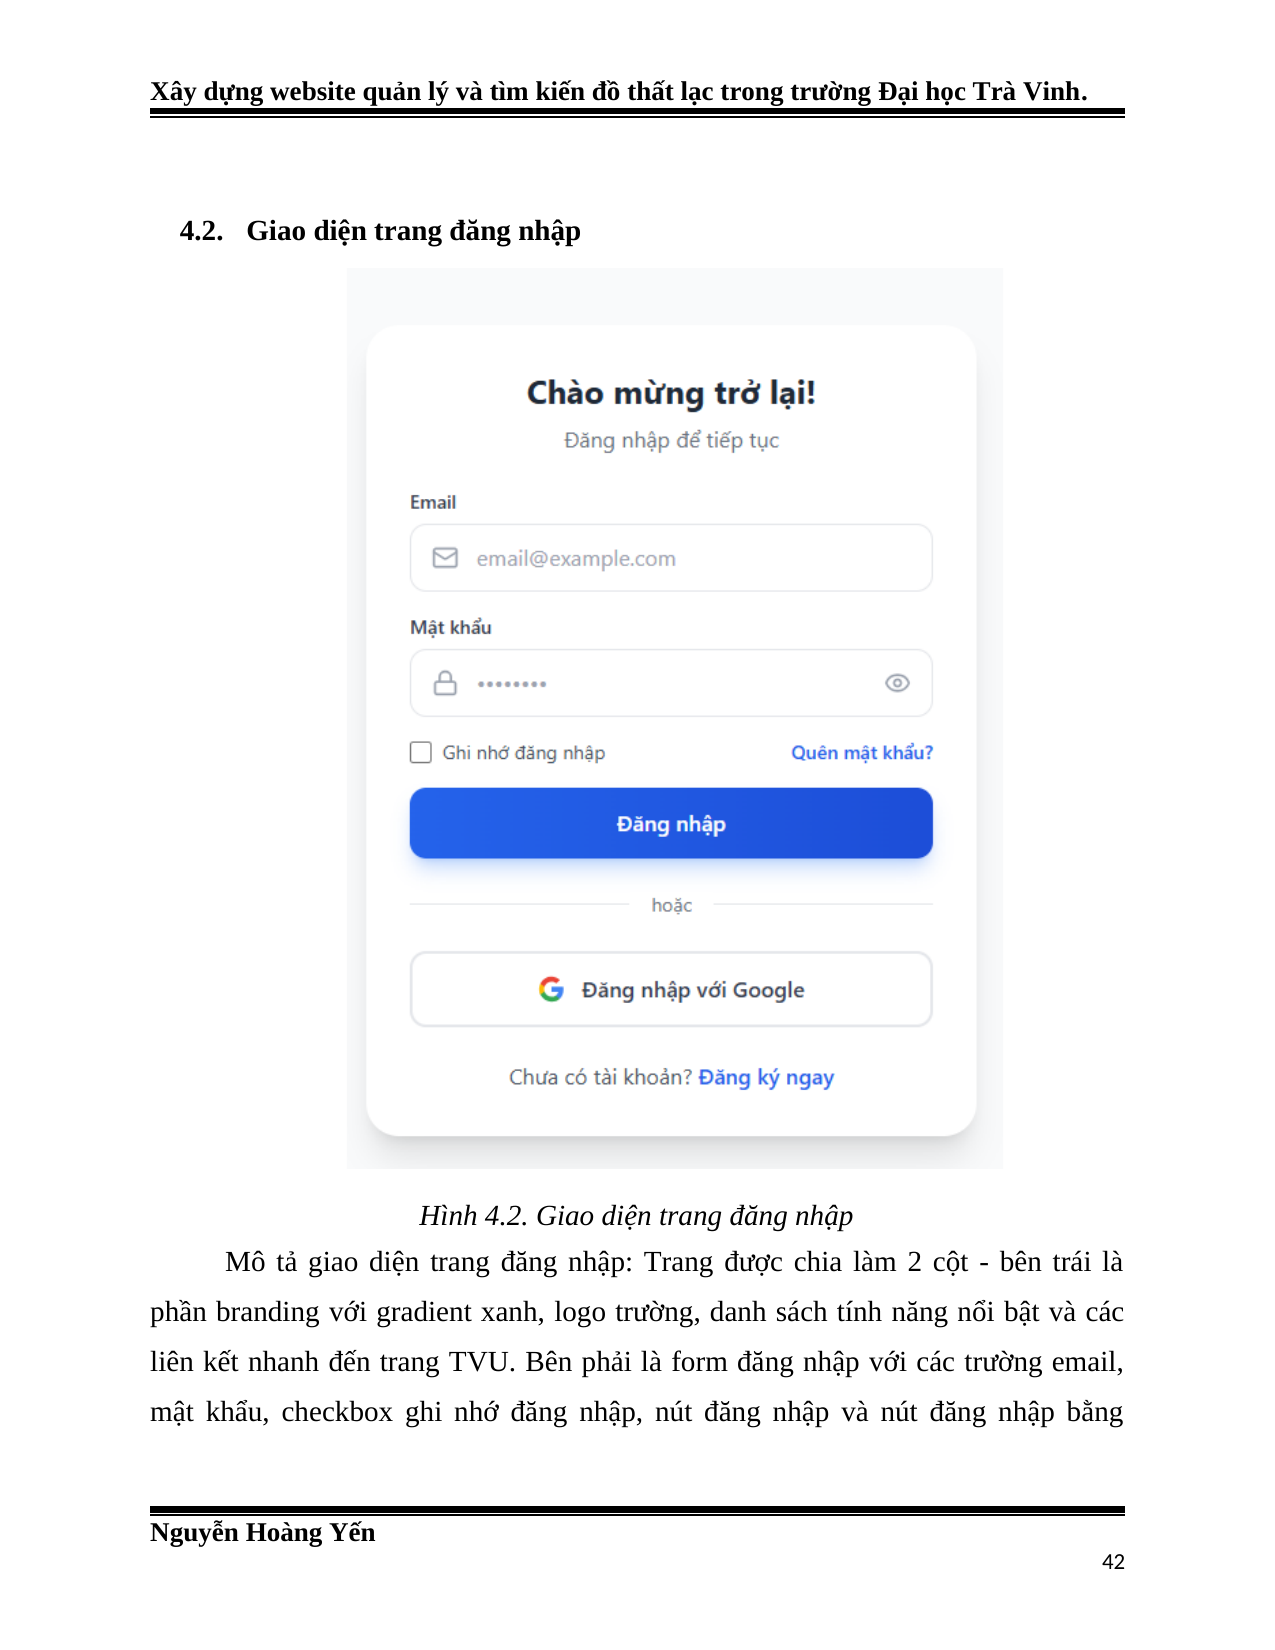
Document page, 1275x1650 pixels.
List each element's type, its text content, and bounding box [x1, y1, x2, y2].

picture [346, 268, 1004, 1169]
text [150, 1244, 1125, 1428]
text Hình 4.2. Giao diện trang đăng nhập [150, 1198, 1125, 1231]
text Giao diện trang đăng nhập [179, 213, 1125, 246]
